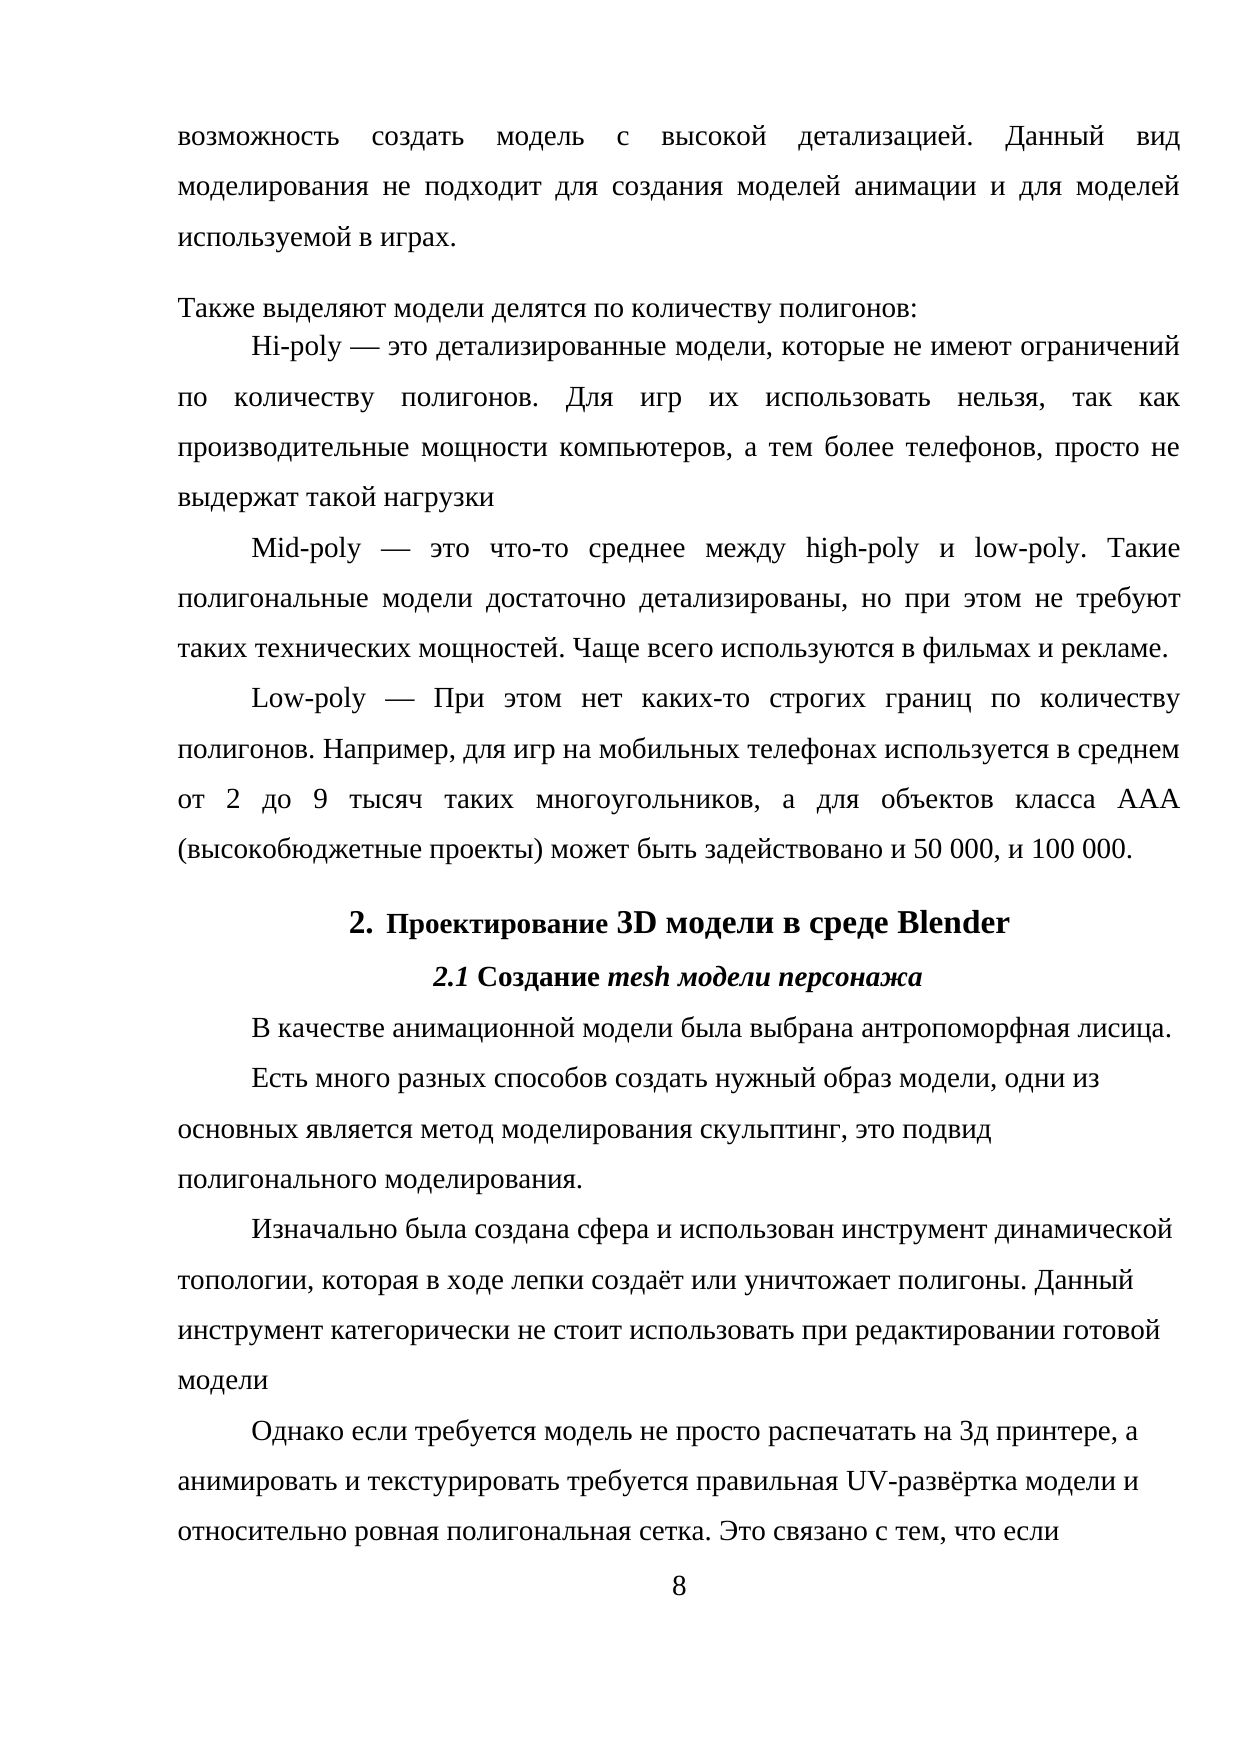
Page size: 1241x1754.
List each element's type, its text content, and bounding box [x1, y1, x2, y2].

text Изначально была создана сфера и использован инструмент динамической топологии, которая в ходе лепки создаёт или уничтожает полигоны. Данный инструмент категорически не стоит использовать при редактировании готовой модели [177, 1212, 1181, 1396]
text Mid-poly — это что-то среднее между high-poly и low-poly. Такие полигональные модели достаточно детализированы, но при этом не требуют таких технических мощностей. Чаще всего используются в фильмах и рекламе. [177, 530, 1181, 664]
text Low-poly — При этом нет каких-то строгих границ по количеству полигонов. Например, для игр на мобильных телефонах используется в среднем от 2 до 9 тысяч таких многоугольников, а для объектов класса AAA (высокобюджетные проекты) может быть задействовано и 50 000, и 100 000. [177, 681, 1181, 865]
subtitle Проектирование 3D модели в среде Blender [177, 903, 1181, 941]
text В качестве анимационной модели была выбрана антропоморфная лисица. [177, 1010, 1181, 1044]
text Есть много разных способов создать нужный образ модели, одни из основных является метод моделирования скульптинг, это подвид полигонального моделирования. [177, 1061, 1181, 1195]
text Hi-poly — это детализированные модели, которые не имеют ограничений по количеству полигонов. Для игр их использовать нельзя, так как производительные мощности компьютеров, а тем более телефонов, просто не выдержат такой нагрузки [177, 328, 1181, 513]
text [177, 118, 1181, 252]
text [177, 1413, 1181, 1547]
text Также выделяют модели делятся по количеству полигонов: [177, 290, 1181, 323]
subtitle 2.1 Создание mesh модели персонажа [177, 959, 1181, 993]
